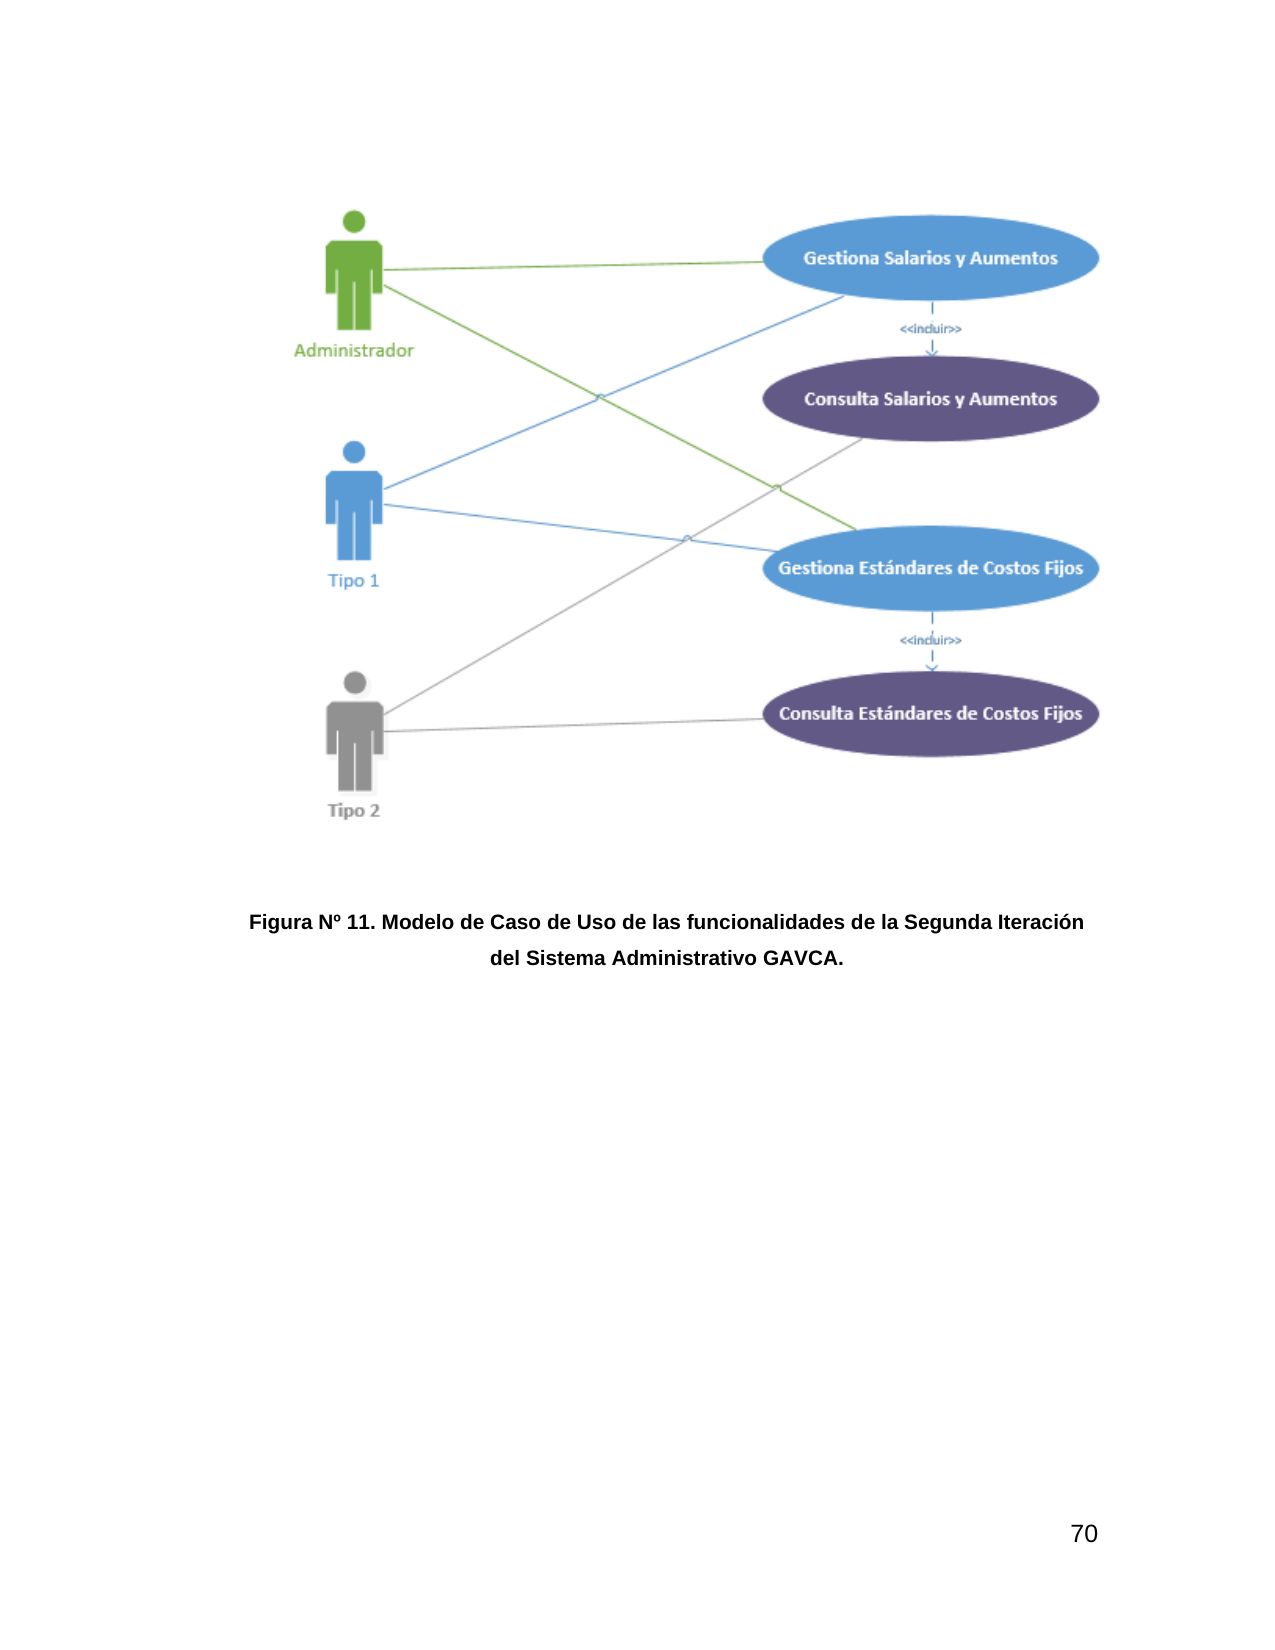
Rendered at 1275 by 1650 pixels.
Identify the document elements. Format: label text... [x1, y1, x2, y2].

text Figura Nº 11. Modelo de Caso de Uso de las funcionalidades de la Segunda Iteración del Sistema Administrativo GAVCA. [236, 910, 1098, 969]
picture [265, 177, 1123, 853]
